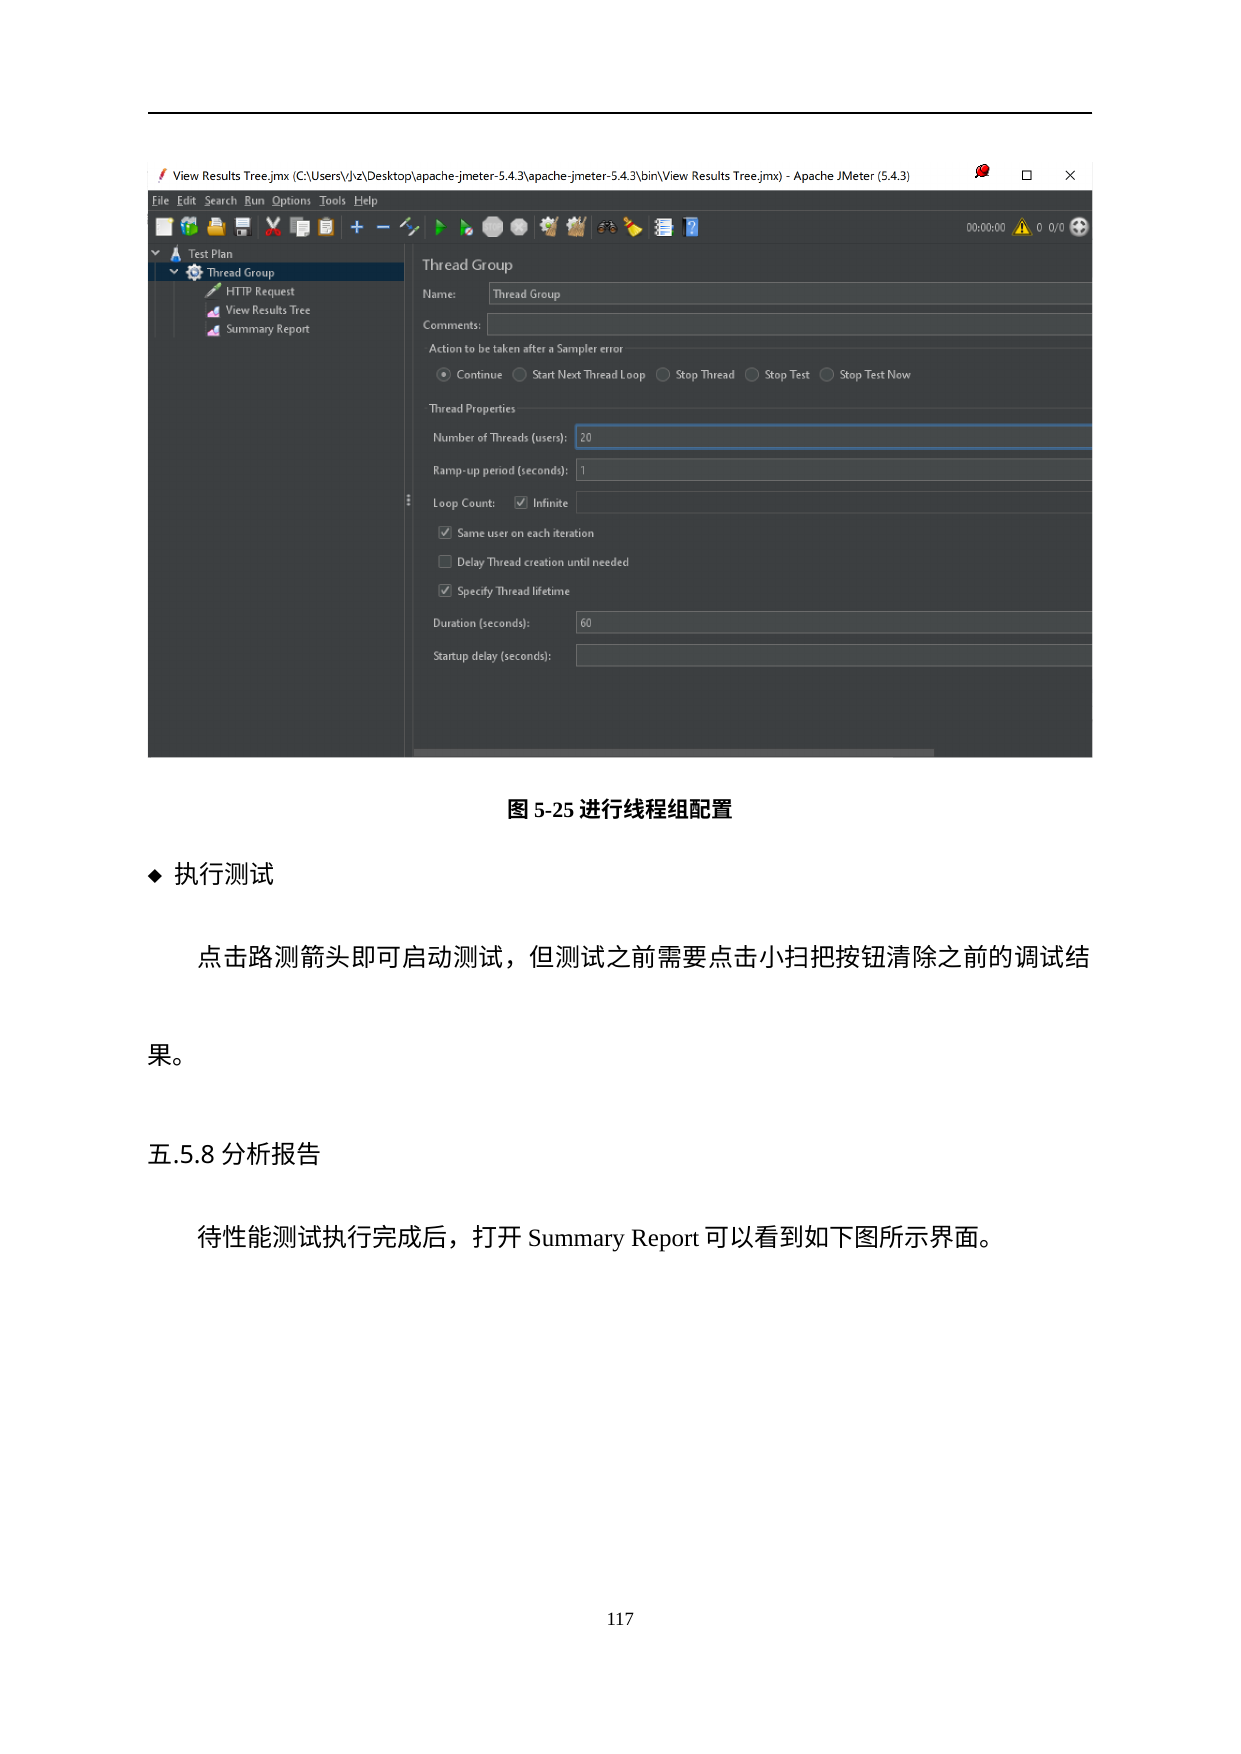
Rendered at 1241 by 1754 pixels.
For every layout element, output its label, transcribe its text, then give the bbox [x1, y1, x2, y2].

picture [147, 162, 1093, 758]
text 分析报告 [148, 1120, 1092, 1185]
text 图5-25 进行线程组配置 [148, 792, 1092, 824]
text 点击路测箭头即可启动测试，但测试之前需要点击小扫把按钮清除之前的调试结果。 [148, 923, 1092, 1086]
text 执行测试 [148, 840, 1092, 905]
text 待性能测试执行完成后，打开Summary Report可以看到如下图所示界面。 [148, 1203, 1092, 1268]
